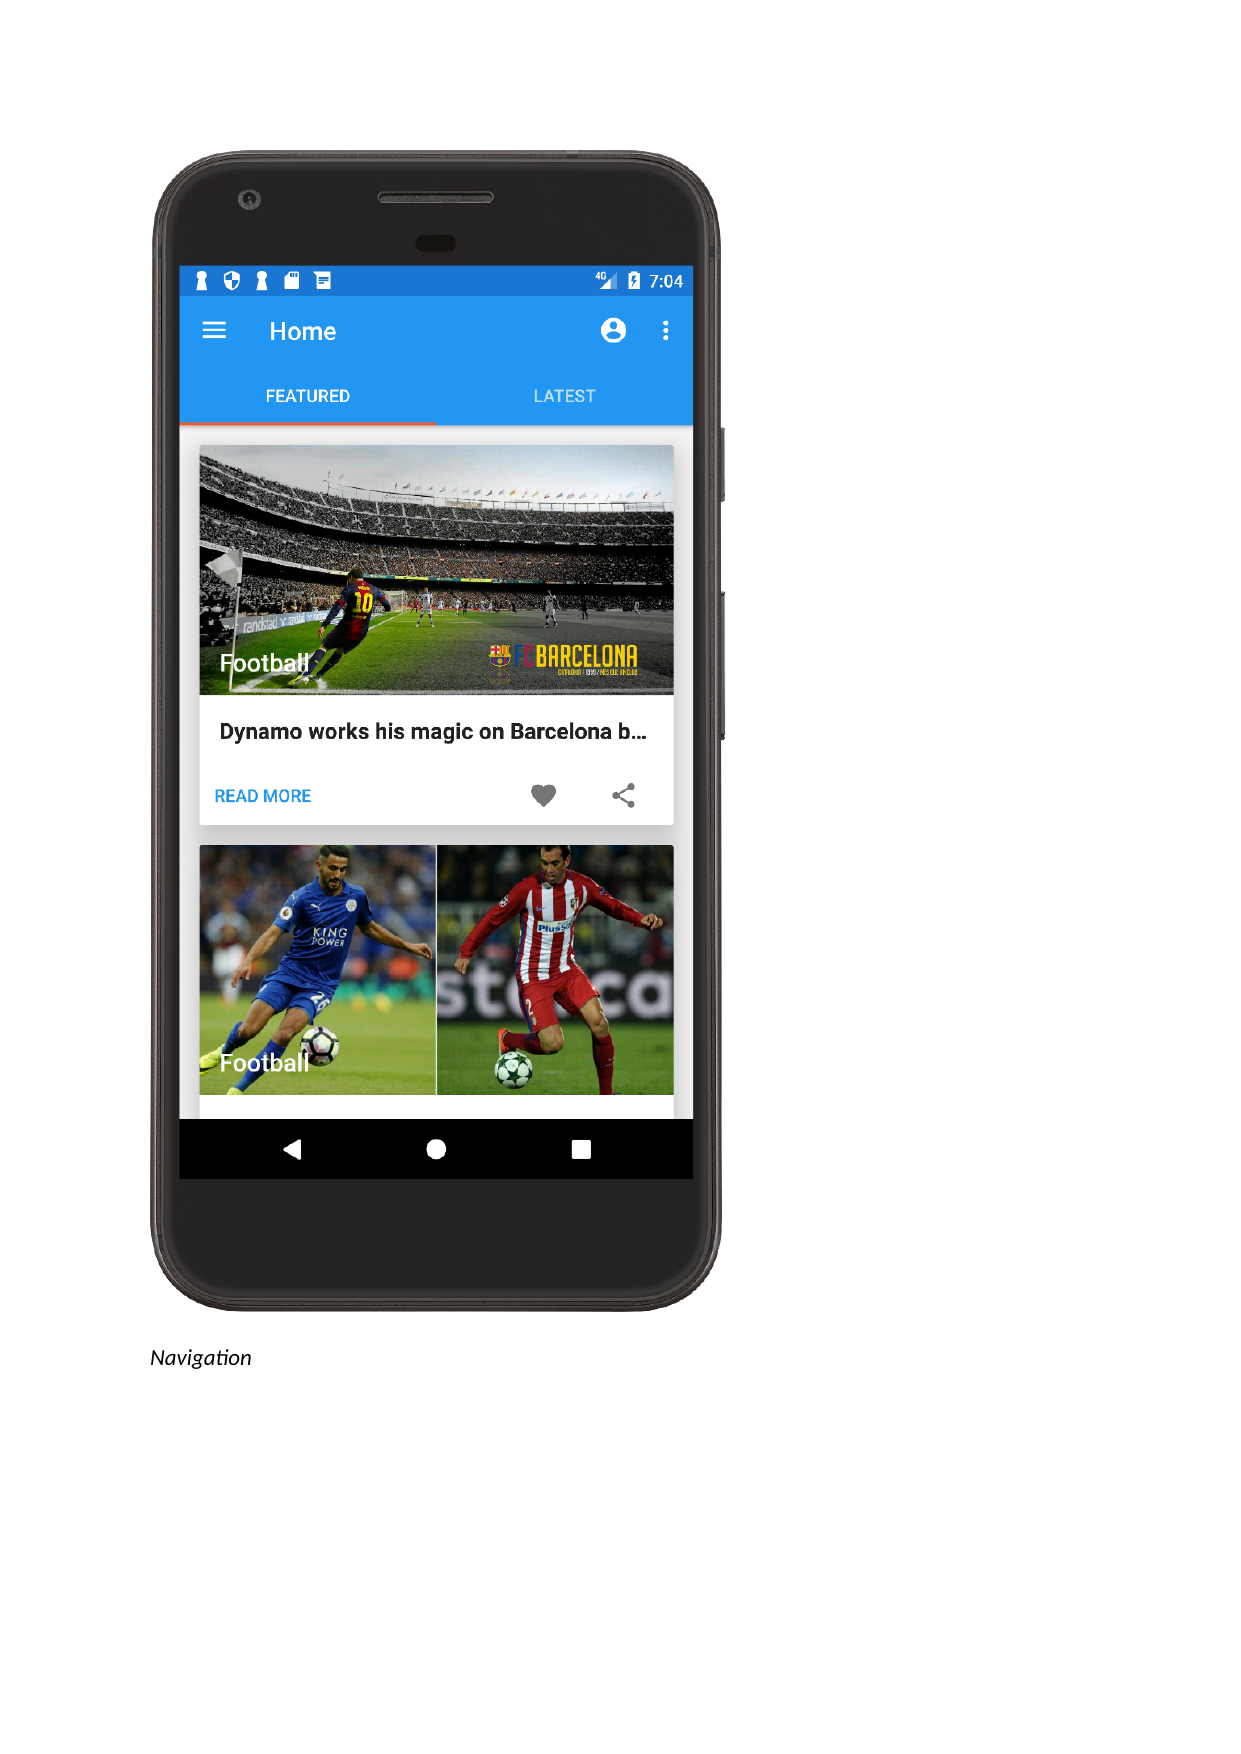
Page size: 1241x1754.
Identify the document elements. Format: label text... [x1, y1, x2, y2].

text Navigation [150, 1343, 1090, 1371]
picture [150, 150, 725, 1312]
